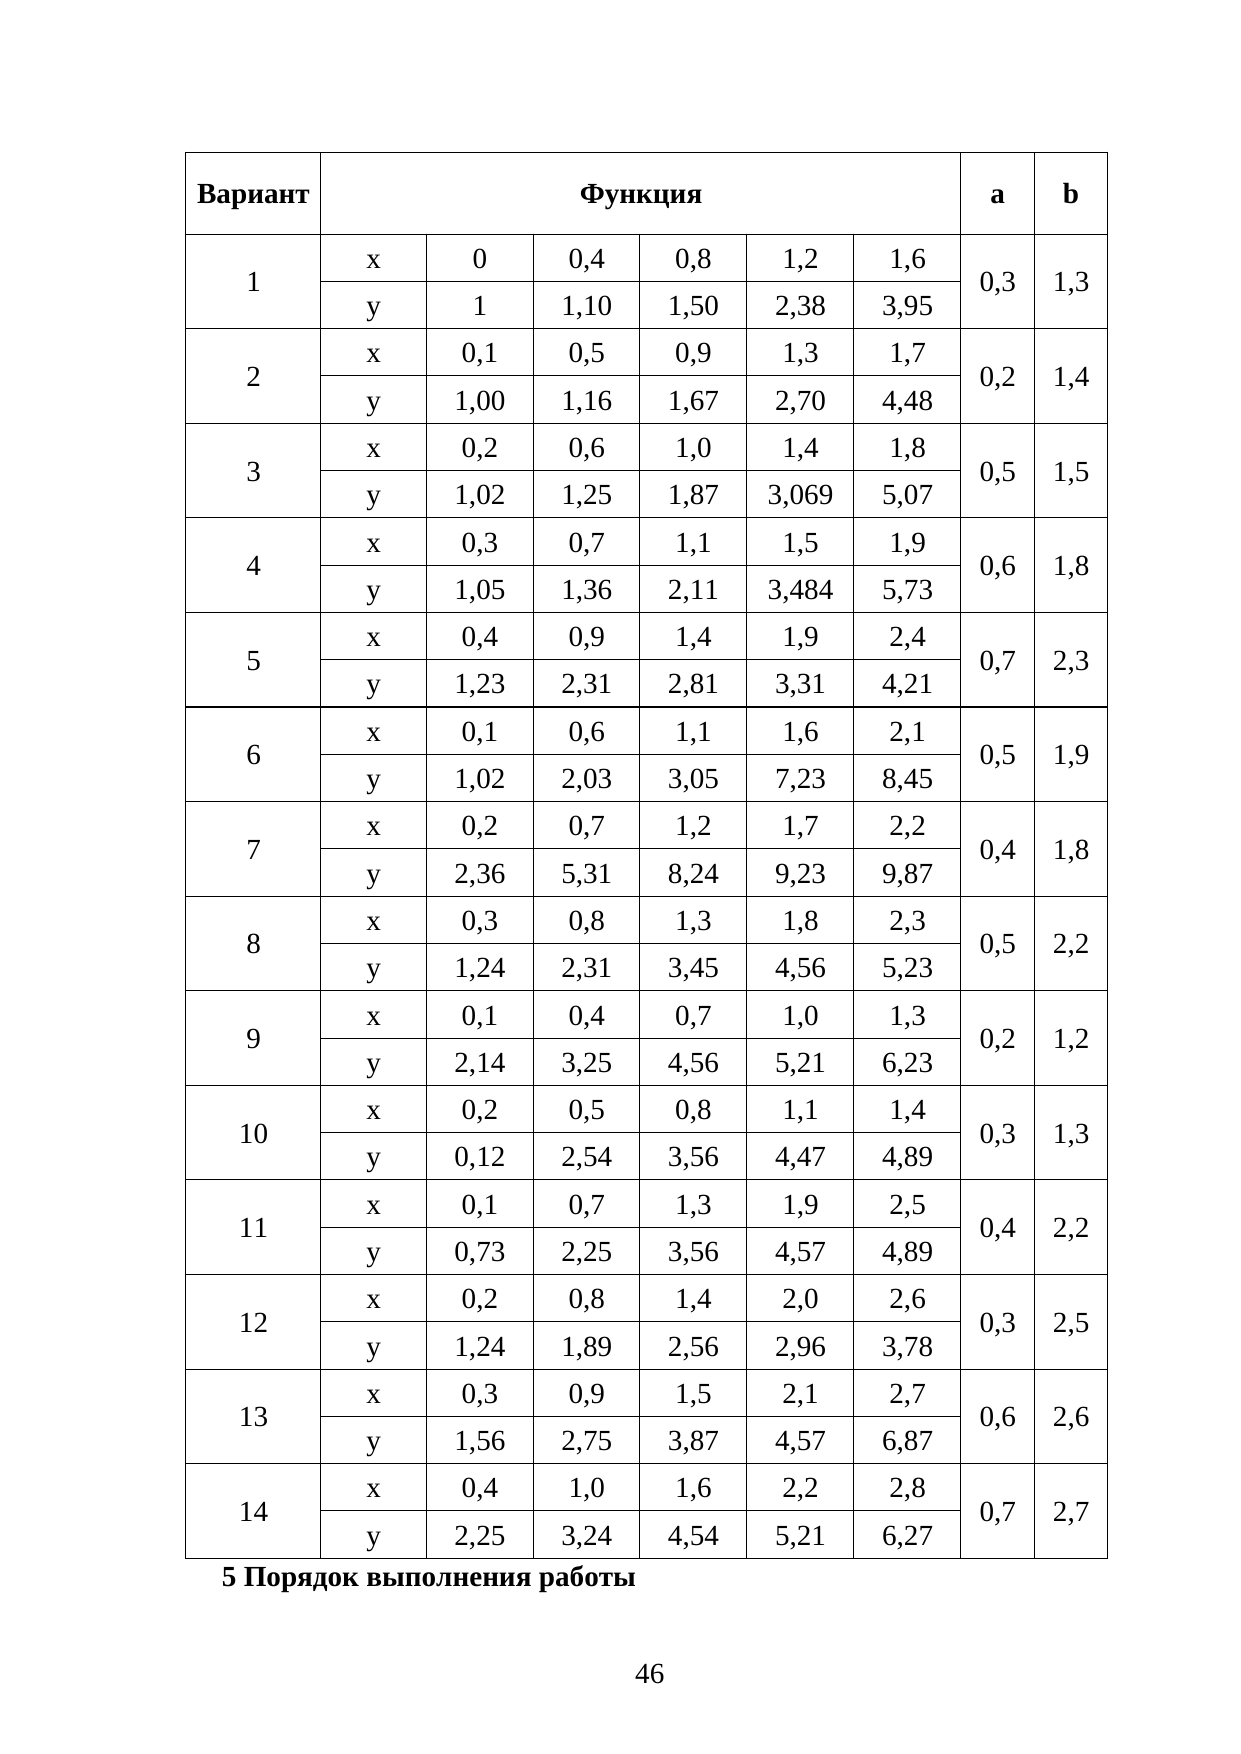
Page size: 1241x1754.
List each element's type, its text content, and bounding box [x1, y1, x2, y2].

table_cell 2,36 [427, 849, 533, 896]
table_cell 4,47 [747, 1133, 853, 1179]
table_cell 7 [186, 802, 320, 896]
table_cell 0 [427, 235, 533, 281]
table_cell 0,73 [427, 1228, 533, 1274]
table_cell 5,23 [854, 944, 960, 990]
table_cell 2,96 [747, 1322, 853, 1368]
table_cell 5,73 [854, 566, 960, 612]
table_cell 9,87 [854, 849, 960, 896]
table_cell 1,1 [640, 708, 746, 754]
table_cell 0,5 [961, 708, 1034, 801]
table_cell 0,4 [961, 802, 1034, 896]
table_header Вариант [186, 153, 320, 233]
table_cell 2,1 [854, 708, 960, 754]
table_cell 9,23 [747, 849, 853, 896]
table_cell x [321, 802, 426, 848]
table_cell x [321, 235, 426, 281]
table_cell 0,1 [427, 708, 533, 754]
table_cell 2,25 [427, 1511, 533, 1558]
table_cell 1,1 [640, 518, 746, 564]
table_cell 4,57 [747, 1417, 853, 1463]
table_cell 0,1 [427, 1180, 533, 1227]
table_cell 0,7 [961, 613, 1034, 706]
table_cell 0,2 [427, 802, 533, 848]
table_cell 1,8 [1035, 802, 1107, 896]
table_cell 0,7 [534, 518, 639, 564]
table_cell 0,3 [427, 897, 533, 943]
table_cell 0,3 [427, 1370, 533, 1416]
table_cell 0,4 [961, 1180, 1034, 1274]
table_cell 1,2 [1035, 991, 1107, 1085]
table_cell 0,9 [534, 1370, 639, 1416]
table_cell 1,2 [640, 802, 746, 848]
table_cell 0,4 [534, 991, 639, 1037]
table_cell 1,3 [640, 897, 746, 943]
table_cell 6,87 [854, 1417, 960, 1463]
table_cell y [321, 1228, 426, 1274]
table_cell 0,2 [427, 1275, 533, 1321]
table_cell x [321, 1370, 426, 1416]
table_cell 2,2 [747, 1464, 853, 1510]
table_cell 1,3 [640, 1180, 746, 1227]
table_cell 0,8 [640, 1086, 746, 1132]
table_cell 1,05 [427, 566, 533, 612]
table_cell 0,6 [961, 1370, 1034, 1463]
table_cell 0,8 [534, 1275, 639, 1321]
table_cell 1,4 [640, 613, 746, 659]
table_cell 2,75 [534, 1417, 639, 1463]
table_header Функция [321, 153, 960, 233]
table_cell 2,1 [747, 1370, 853, 1416]
table_cell 10 [186, 1086, 320, 1179]
table_cell 6 [186, 708, 320, 801]
table_cell 8,24 [640, 849, 746, 896]
table_cell 5,07 [854, 471, 960, 517]
table_cell 0,7 [961, 1464, 1034, 1558]
table_cell 1,8 [854, 424, 960, 470]
table_cell 4,57 [747, 1228, 853, 1274]
table_cell 1 [427, 282, 533, 328]
table_cell 2 [186, 329, 320, 423]
table_cell 0,1 [427, 991, 533, 1037]
table_cell 13 [186, 1370, 320, 1463]
table_cell 1,8 [747, 897, 853, 943]
table_cell 3,87 [640, 1417, 746, 1463]
table_cell 0,2 [961, 991, 1034, 1085]
table_cell 0,5 [534, 329, 639, 375]
table_cell 0,7 [640, 991, 746, 1037]
table_cell 2,7 [854, 1370, 960, 1416]
table_cell 0,3 [961, 235, 1034, 328]
table_cell 1,1 [747, 1086, 853, 1132]
table_cell 0,9 [640, 329, 746, 375]
table_cell 1,6 [640, 1464, 746, 1510]
table_cell 3,56 [640, 1133, 746, 1179]
table_cell 2,7 [1035, 1464, 1107, 1558]
table_cell 1,9 [747, 1180, 853, 1227]
table_cell 0,2 [427, 1086, 533, 1132]
table_cell 0,4 [427, 613, 533, 659]
table_cell 2,6 [854, 1275, 960, 1321]
table_cell 1,3 [854, 991, 960, 1037]
table_cell 0,12 [427, 1133, 533, 1179]
table_cell 1,0 [747, 991, 853, 1037]
table_cell x [321, 897, 426, 943]
table_cell 3,56 [640, 1228, 746, 1274]
table_cell 0,6 [961, 518, 1034, 612]
table_cell 1,6 [747, 708, 853, 754]
table_cell x [321, 329, 426, 375]
table_cell 1,02 [427, 471, 533, 517]
table_cell 3,069 [747, 471, 853, 517]
table_cell 5,21 [747, 1511, 853, 1558]
table_cell 6,27 [854, 1511, 960, 1558]
table_cell 2,38 [747, 282, 853, 328]
table_cell x [321, 991, 426, 1037]
table_cell 11 [186, 1180, 320, 1274]
table_cell y [321, 944, 426, 990]
table_cell 1,4 [854, 1086, 960, 1132]
table_cell 12 [186, 1275, 320, 1368]
table_cell 2,11 [640, 566, 746, 612]
table_cell 2,6 [1035, 1370, 1107, 1463]
table_cell 2,2 [1035, 1180, 1107, 1274]
table_cell 1,6 [854, 235, 960, 281]
table_cell 0,1 [427, 329, 533, 375]
table_cell 4,21 [854, 660, 960, 706]
table_cell 1,24 [427, 1322, 533, 1368]
table_cell 1,5 [1035, 424, 1107, 517]
table_cell 0,8 [640, 235, 746, 281]
table_cell 0,5 [961, 424, 1034, 517]
table_cell 0,6 [534, 424, 639, 470]
table_cell 2,2 [1035, 897, 1107, 990]
table_cell 4,89 [854, 1133, 960, 1179]
table_cell y [321, 1322, 426, 1368]
table_cell 4,48 [854, 376, 960, 423]
table_cell 2,2 [854, 802, 960, 848]
table_cell 1,4 [640, 1275, 746, 1321]
table_cell 6,23 [854, 1039, 960, 1085]
table_cell 2,25 [534, 1228, 639, 1274]
table_cell 1,23 [427, 660, 533, 706]
table_cell 1,16 [534, 376, 639, 423]
table_cell 4,56 [747, 944, 853, 990]
table_cell y [321, 282, 426, 328]
table_cell 0,6 [534, 708, 639, 754]
table_cell x [321, 1275, 426, 1321]
table_cell 1 [186, 235, 320, 328]
table_cell 2,8 [854, 1464, 960, 1510]
table_cell 2,81 [640, 660, 746, 706]
table_cell 2,14 [427, 1039, 533, 1085]
table_cell 4,89 [854, 1228, 960, 1274]
table_cell 14 [186, 1464, 320, 1558]
table_cell 0,2 [427, 424, 533, 470]
table_cell 5,21 [747, 1039, 853, 1085]
table_cell 1,00 [427, 376, 533, 423]
table_cell 1,0 [534, 1464, 639, 1510]
table_cell 1,9 [747, 613, 853, 659]
table_cell 3 [186, 424, 320, 517]
table_cell 0,8 [534, 897, 639, 943]
table_cell 2,03 [534, 755, 639, 801]
table_cell y [321, 755, 426, 801]
table_cell 2,54 [534, 1133, 639, 1179]
table_cell 1,24 [427, 944, 533, 990]
table_cell 3,05 [640, 755, 746, 801]
table_cell y [321, 1417, 426, 1463]
table_cell 2,3 [1035, 613, 1107, 706]
table_cell 1,8 [1035, 518, 1107, 612]
table_cell x [321, 1086, 426, 1132]
table_cell 1,5 [747, 518, 853, 564]
table_cell 0,3 [427, 518, 533, 564]
table_cell 1,7 [854, 329, 960, 375]
table_cell 1,50 [640, 282, 746, 328]
table_cell 0,7 [534, 1180, 639, 1227]
table_cell 3,484 [747, 566, 853, 612]
table_cell 1,02 [427, 755, 533, 801]
table_cell 0,4 [427, 1464, 533, 1510]
table_cell 2,31 [534, 944, 639, 990]
table_cell 1,87 [640, 471, 746, 517]
table_cell 2,31 [534, 660, 639, 706]
table_cell 1,3 [747, 329, 853, 375]
table_header b [1035, 153, 1107, 233]
table_cell x [321, 708, 426, 754]
table_cell 3,78 [854, 1322, 960, 1368]
table_cell x [321, 613, 426, 659]
table_cell 0,2 [961, 329, 1034, 423]
table_cell 5 [186, 613, 320, 706]
table_cell 2,4 [854, 613, 960, 659]
table_cell y [321, 1039, 426, 1085]
table_cell 7,23 [747, 755, 853, 801]
table_cell 1,3 [1035, 1086, 1107, 1179]
table_cell 2,3 [854, 897, 960, 943]
table_cell x [321, 424, 426, 470]
table_cell 1,4 [1035, 329, 1107, 423]
table_cell 1,67 [640, 376, 746, 423]
table_cell y [321, 849, 426, 896]
table_cell 5,31 [534, 849, 639, 896]
table_cell 3,25 [534, 1039, 639, 1085]
table_cell 0,3 [961, 1275, 1034, 1368]
table_cell 9 [186, 991, 320, 1085]
table_cell 0,5 [961, 897, 1034, 990]
table_cell 4,56 [640, 1039, 746, 1085]
table_cell 8,45 [854, 755, 960, 801]
table_cell 1,5 [640, 1370, 746, 1416]
table_cell 3,95 [854, 282, 960, 328]
table_cell y [321, 1133, 426, 1179]
table_cell x [321, 1464, 426, 1510]
table_cell 1,89 [534, 1322, 639, 1368]
table_cell 0,3 [961, 1086, 1034, 1179]
table_cell y [321, 566, 426, 612]
table_cell 0,4 [534, 235, 639, 281]
table_cell 2,5 [1035, 1275, 1107, 1368]
table_cell 1,56 [427, 1417, 533, 1463]
table_cell 4,54 [640, 1511, 746, 1558]
table_cell 0,5 [534, 1086, 639, 1132]
table_cell 2,56 [640, 1322, 746, 1368]
table_cell x [321, 1180, 426, 1227]
table_cell y [321, 1511, 426, 1558]
table_cell y [321, 376, 426, 423]
table_cell 3,24 [534, 1511, 639, 1558]
table_cell 1,9 [854, 518, 960, 564]
table_cell 8 [186, 897, 320, 990]
table_cell 3,45 [640, 944, 746, 990]
table_cell y [321, 660, 426, 706]
table_cell 1,25 [534, 471, 639, 517]
table_cell 1,7 [747, 802, 853, 848]
table_cell 0,9 [534, 613, 639, 659]
table_cell 1,3 [1035, 235, 1107, 328]
table_cell y [321, 471, 426, 517]
table_cell 1,0 [640, 424, 746, 470]
table_cell 1,9 [1035, 708, 1107, 801]
table_cell 1,36 [534, 566, 639, 612]
table_cell 2,0 [747, 1275, 853, 1321]
table_cell 2,70 [747, 376, 853, 423]
table_cell 1,4 [747, 424, 853, 470]
table_cell 2,5 [854, 1180, 960, 1227]
table_header а [961, 153, 1034, 233]
table_cell x [321, 518, 426, 564]
table_cell 3,31 [747, 660, 853, 706]
table_cell 0,7 [534, 802, 639, 848]
table_cell 1,2 [747, 235, 853, 281]
list Порядок выполнения работы [148, 1559, 1152, 1592]
table_cell 4 [186, 518, 320, 612]
table_cell 1,10 [534, 282, 639, 328]
